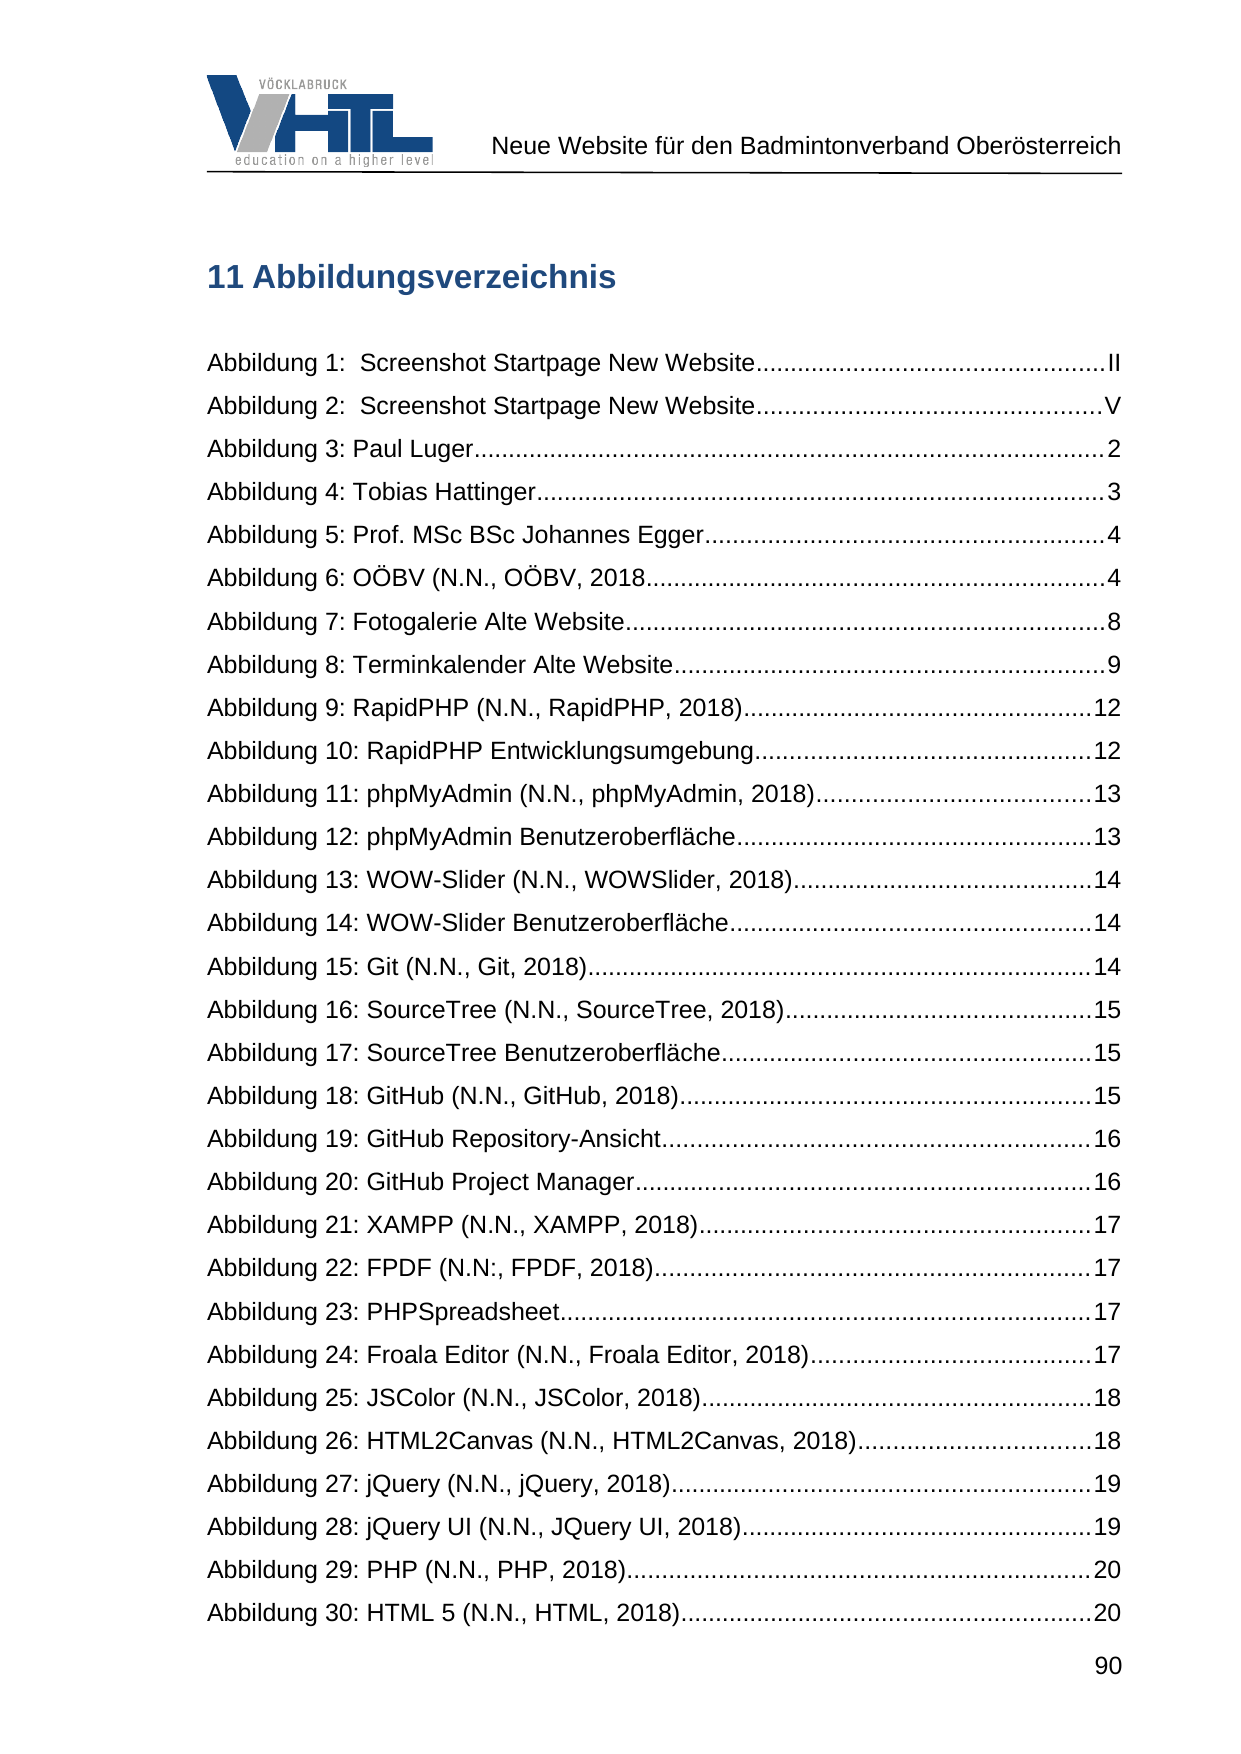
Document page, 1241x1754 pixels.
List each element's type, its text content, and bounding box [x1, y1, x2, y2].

text Abbildung 27: jQuery (N.N., jQuery, 2018) 19 [207, 1469, 1122, 1498]
text Abbildung 25: JSColor (N.N., JSColor, 2018) 18 [207, 1383, 1122, 1411]
text Abbildung 9: RapidPHP (N.N., RapidPHP, 2018) 12 [207, 693, 1122, 721]
text Abbildung 18: GitHub (N.N., GitHub, 2018) 15 [207, 1081, 1122, 1109]
text Abbildung 30: HTML 5 (N.N., HTML, 2018) 20 [207, 1598, 1122, 1627]
text Abbildung 4: Tobias Hattinger 3 [207, 477, 1122, 506]
text Abbildung 3: Paul Luger 2 [207, 434, 1122, 463]
text Abbildung 6: OÖBV (N.N., OÖBV, 2018 4 [207, 563, 1122, 592]
text Abbildung 17: SourceTree Benutzeroberfläche 15 [207, 1038, 1122, 1066]
text Abbildung 29: PHP (N.N., PHP, 2018) 20 [207, 1555, 1122, 1584]
text Abbildung 23: PHPSpreadsheet 17 [207, 1296, 1122, 1325]
text Abbildung 2: Screenshot Startpage New Website V [207, 391, 1122, 419]
text Abbildung 8: Terminkalender Alte Website 9 [207, 649, 1122, 678]
text Abbildung 26: HTML2Canvas (N.N., HTML2Canvas, 2018) 18 [207, 1426, 1122, 1454]
picture [206, 75, 433, 167]
subtitle Abbildungsverzeichnis [207, 257, 1122, 295]
text Abbildung 12: phpMyAdmin Benutzeroberfläche 13 [207, 822, 1122, 851]
text Abbildung 1: Screenshot Startpage New Website II [207, 348, 1122, 376]
text Abbildung 22: FPDF (N.N:, FPDF, 2018) 17 [207, 1253, 1122, 1282]
text Abbildung 7: Fotogalerie Alte Website 8 [207, 606, 1122, 635]
text Abbildung 24: Froala Editor (N.N., Froala Editor, 2018) 17 [207, 1339, 1122, 1368]
text Abbildung 14: WOW-Slider Benutzeroberfläche 14 [207, 908, 1122, 937]
text Abbildung 28: jQuery UI (N.N., JQuery UI, 2018) 19 [207, 1512, 1122, 1541]
text Abbildung 16: SourceTree (N.N., SourceTree, 2018) 15 [207, 994, 1122, 1023]
text Abbildung 20: GitHub Project Manager 16 [207, 1167, 1122, 1196]
text Abbildung 19: GitHub Repository-Ansicht 16 [207, 1124, 1122, 1153]
text Abbildung 15: Git (N.N., Git, 2018) 14 [207, 951, 1122, 980]
text Abbildung 5: Prof. MSc BSc Johannes Egger 4 [207, 520, 1122, 549]
text Abbildung 21: XAMPP (N.N., XAMPP, 2018) 17 [207, 1210, 1122, 1239]
text Abbildung 10: RapidPHP Entwicklungsumgebung 12 [207, 736, 1122, 764]
text Abbildung 11: phpMyAdmin (N.N., phpMyAdmin, 2018) 13 [207, 779, 1122, 808]
text Abbildung 13: WOW-Slider (N.N., WOWSlider, 2018) 14 [207, 865, 1122, 894]
